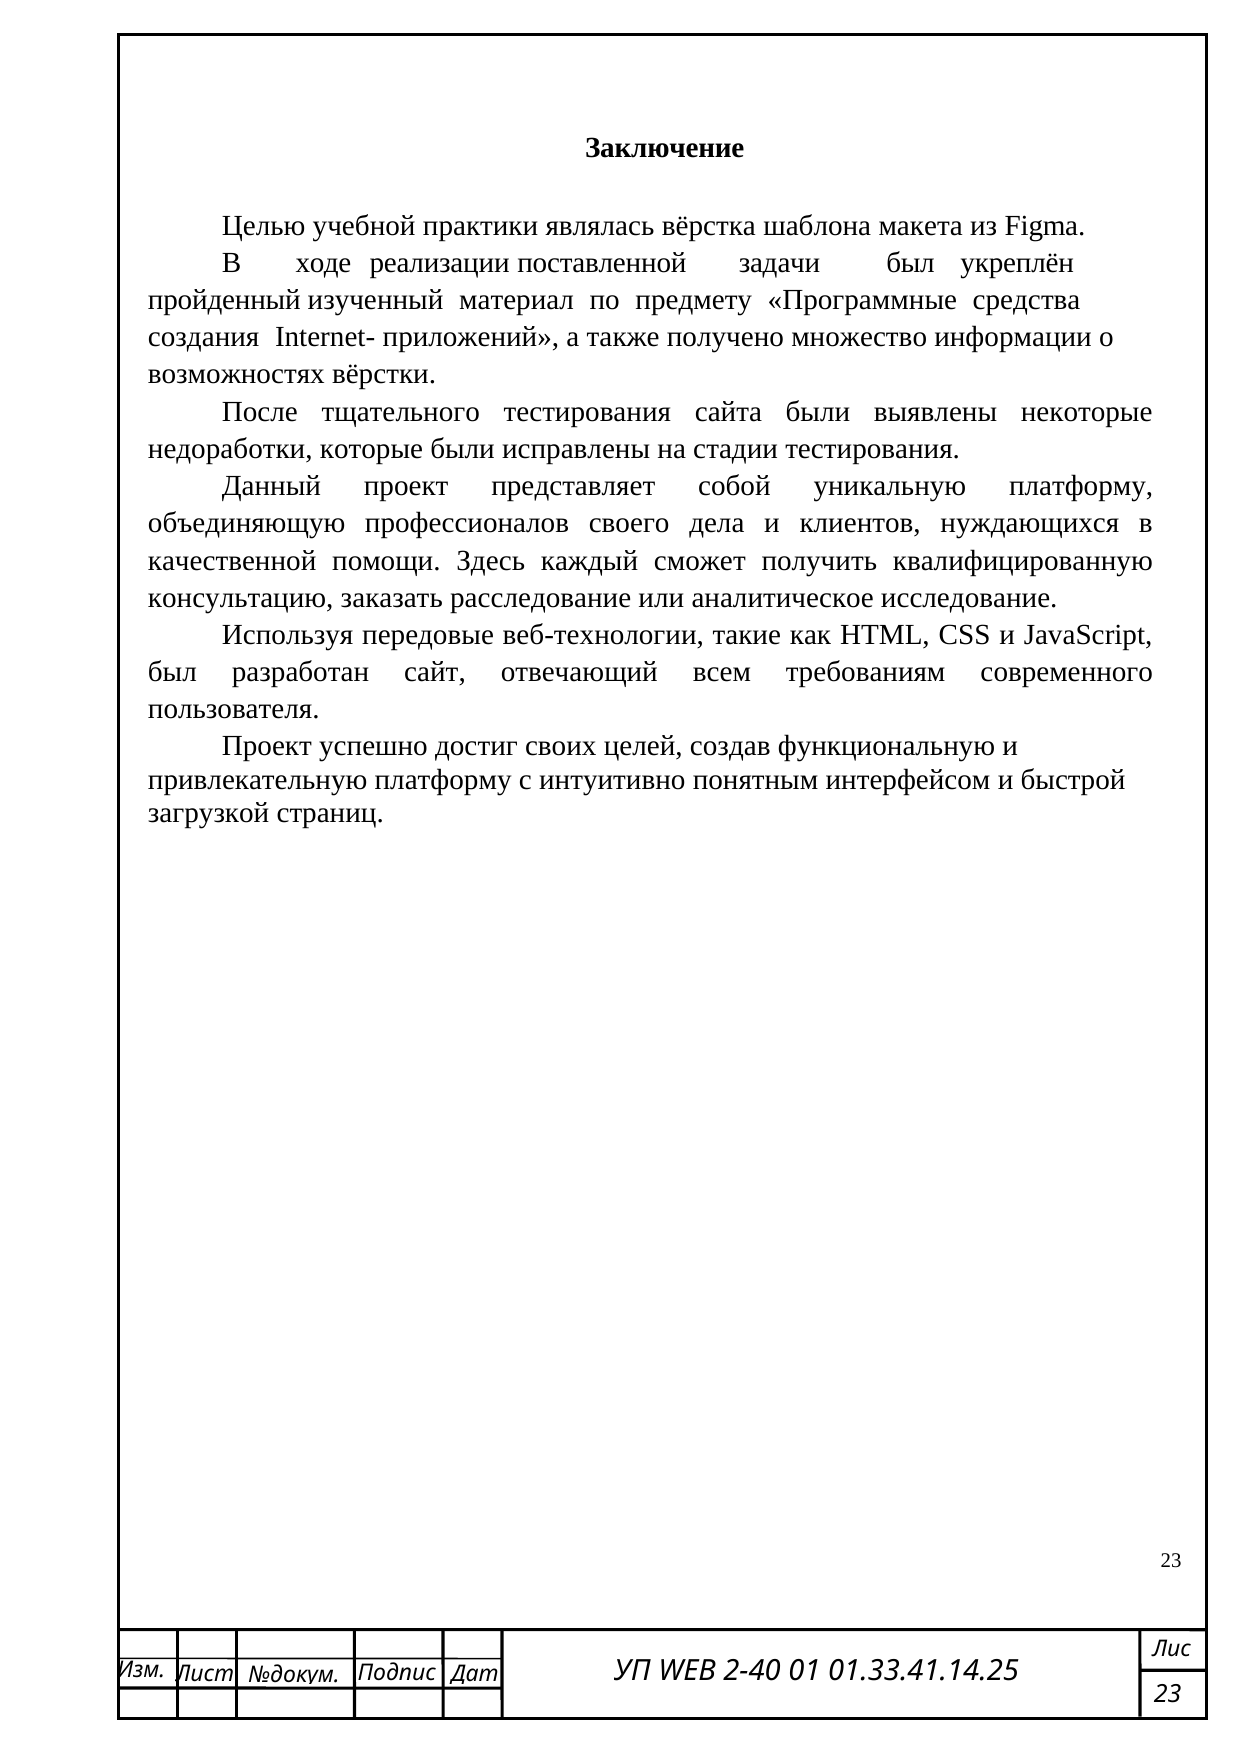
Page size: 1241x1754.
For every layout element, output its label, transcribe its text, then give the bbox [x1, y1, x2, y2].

text Заключение [166, 130, 1163, 163]
text Проект успешно достиг своих целей, создав функциональную и привлекательную платформу с интуитивно понятным интерфейсом и быстрой загрузкой страниц. [148, 728, 1181, 829]
text В ходе реализации поставленной задачи был укреплён пройденный изученный материал по предмету «Программные средства создания Internet- приложений», а также получено множество информации о возможностях вёрстки. [148, 245, 1154, 390]
text Данный проект представляет собой уникальную платформу, объединяющую профессионалов своего дела и клиентов, нуждающихся в качественной помощи. Здесь каждый сможет получить квалифицированную консультацию, заказать расследование или аналитическое исследование. [148, 468, 1154, 613]
text После тщательного тестирования сайта были выявлены некоторые недоработки, которые были исправлены на стадии тестирования. [148, 394, 1153, 464]
text Используя передовые веб-технологии, такие как HTML, CSS и JavaScript, был разработан сайт, отвечающий всем требованиям современного пользователя. [148, 617, 1153, 725]
text Целью учебной практики являлась вёрстка шаблона макета из Figma. [148, 208, 1172, 241]
